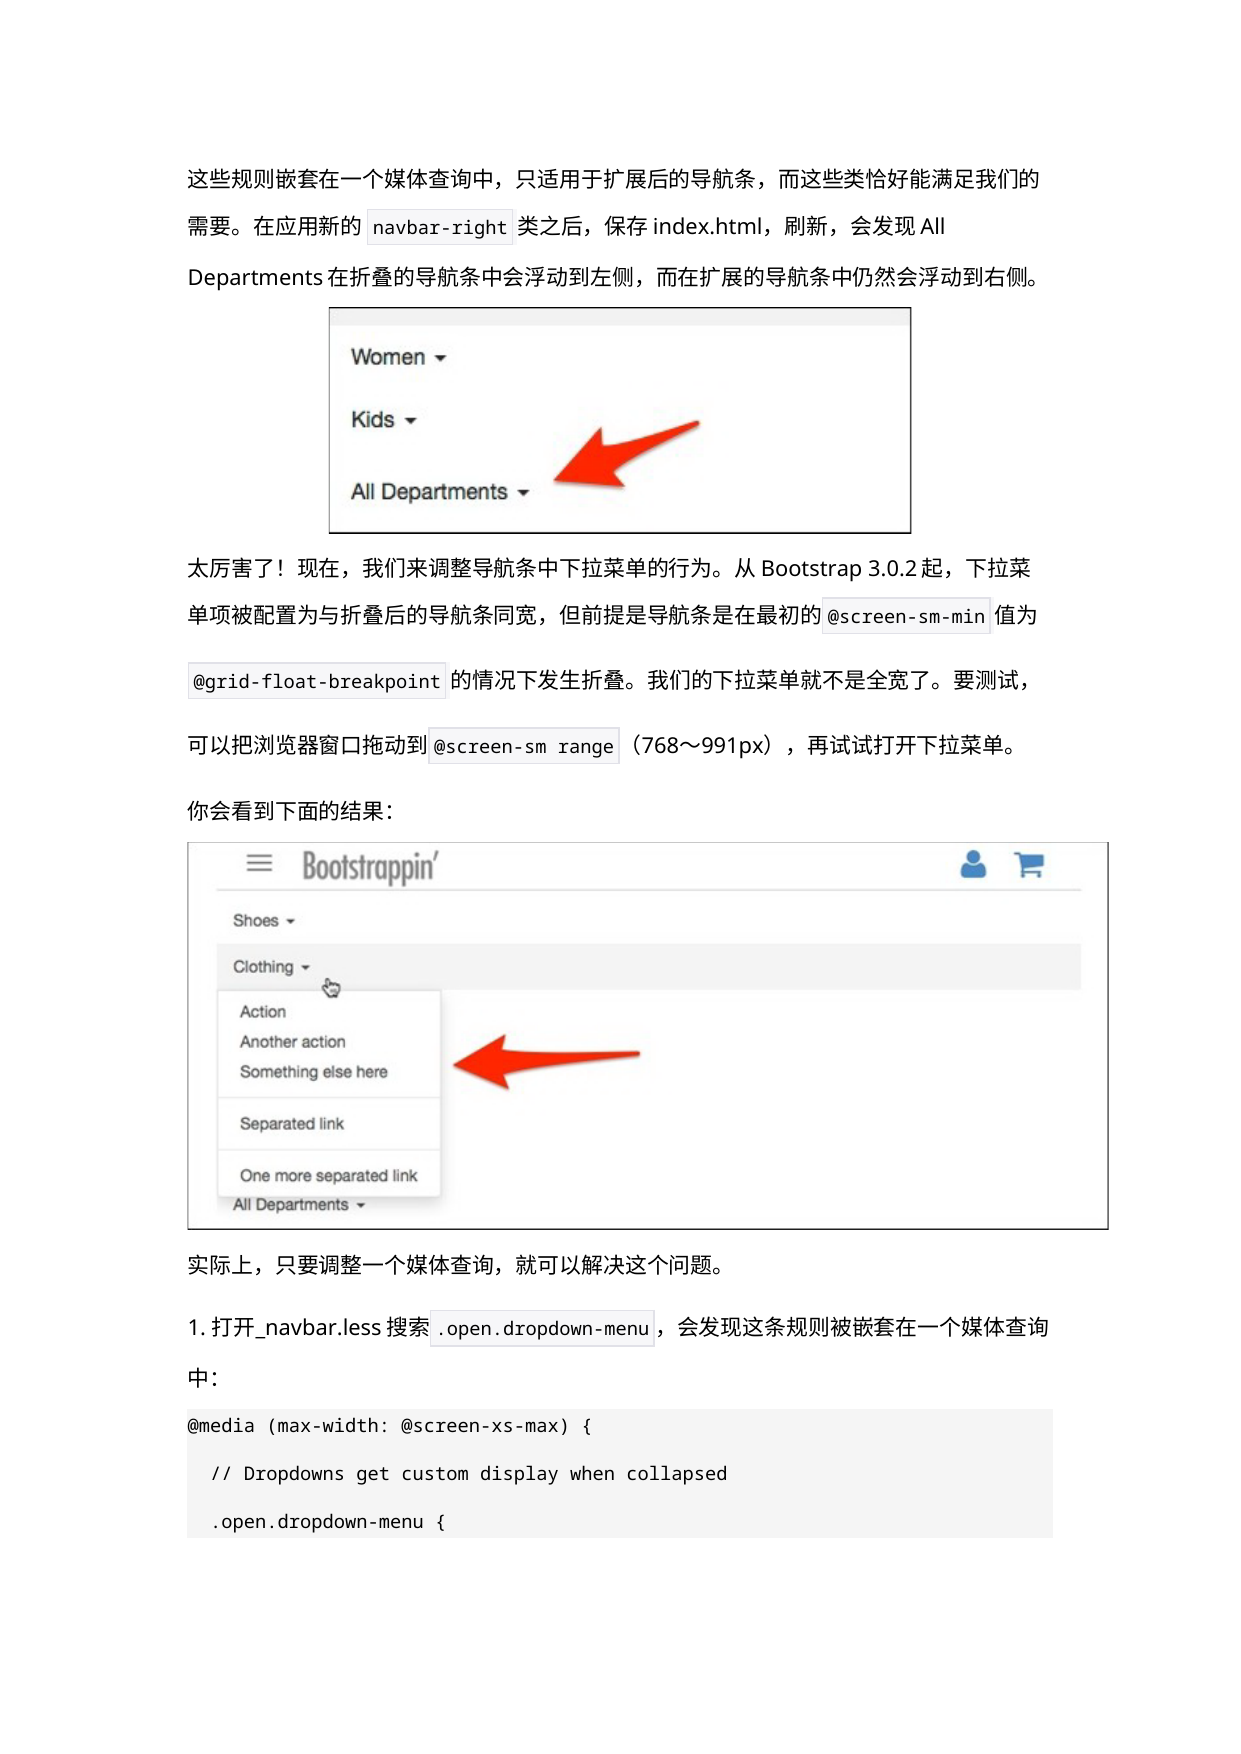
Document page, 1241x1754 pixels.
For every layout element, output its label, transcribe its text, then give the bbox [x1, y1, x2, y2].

text // Dropdowns get custom display when collapsed [187, 1457, 1053, 1489]
text .open.dropdown-menu { [187, 1505, 1053, 1538]
text 实际上，只要调整一个媒体查询，就可以解决这个问题。 [187, 1248, 1053, 1280]
text @media (max-width: @screen-xs-max) { [187, 1409, 1053, 1441]
text 你会看到下面的结果： [187, 794, 1053, 826]
text 1. 打开_navbar.less搜索.open.dropdown-menu，会发现这条规则被嵌套在一个媒体查询中： [187, 1296, 1053, 1393]
picture [328, 307, 912, 534]
text 太厉害了！现在，我们来调整导航条中下拉菜单的行为。从Bootstrap 3.0.2起，下拉菜单项被配置为与折叠后的导航条同宽，但前提是导航条是在最初的@screen-sm-min值为@grid-float-breakpoint的情况下发生折叠。我们的下拉菜单就不是全宽了。要测试，可以把浏览器窗口拖动到@screen-sm range（768～991px），再试试打开下拉菜单。 [187, 551, 1053, 778]
text 这些规则嵌套在一个媒体查询中，只适用于扩展后的导航条，而这些类恰好能满足我们的需要。在应用新的navbar-right类之后，保存index.html，刷新，会发现All Departments在折叠的导航条中会浮动到左侧，而在扩展的导航条中仍然会浮动到右侧。 [187, 162, 1053, 292]
picture [187, 842, 1109, 1230]
